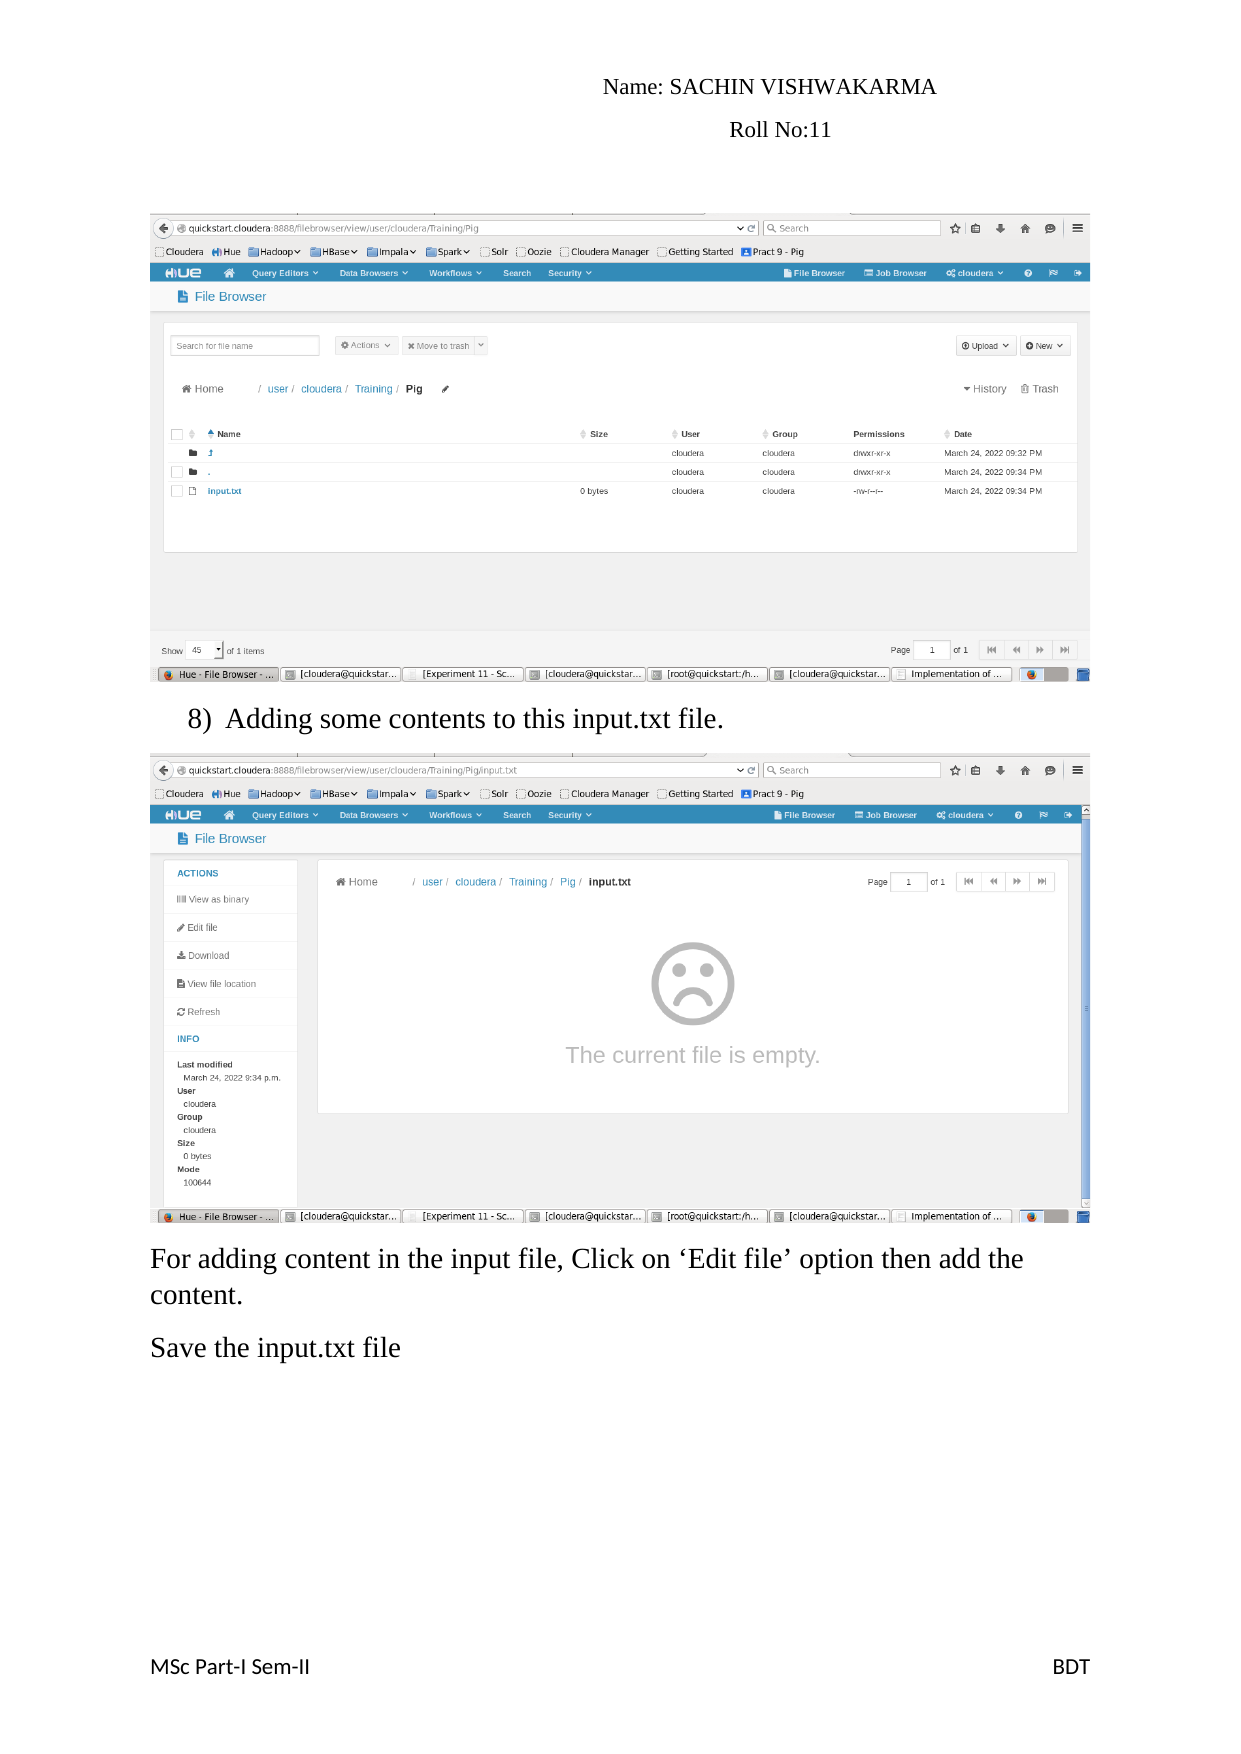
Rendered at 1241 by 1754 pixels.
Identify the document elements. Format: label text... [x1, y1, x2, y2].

picture [150, 753, 1091, 1223]
list Adding some contents to this input.txt file. [187, 701, 1090, 734]
text For adding content in the input file, Click on ‘Edit file’ option then add the content. [150, 1241, 1090, 1311]
text Save the input.txt file [150, 1330, 1090, 1364]
picture [150, 213, 1091, 682]
